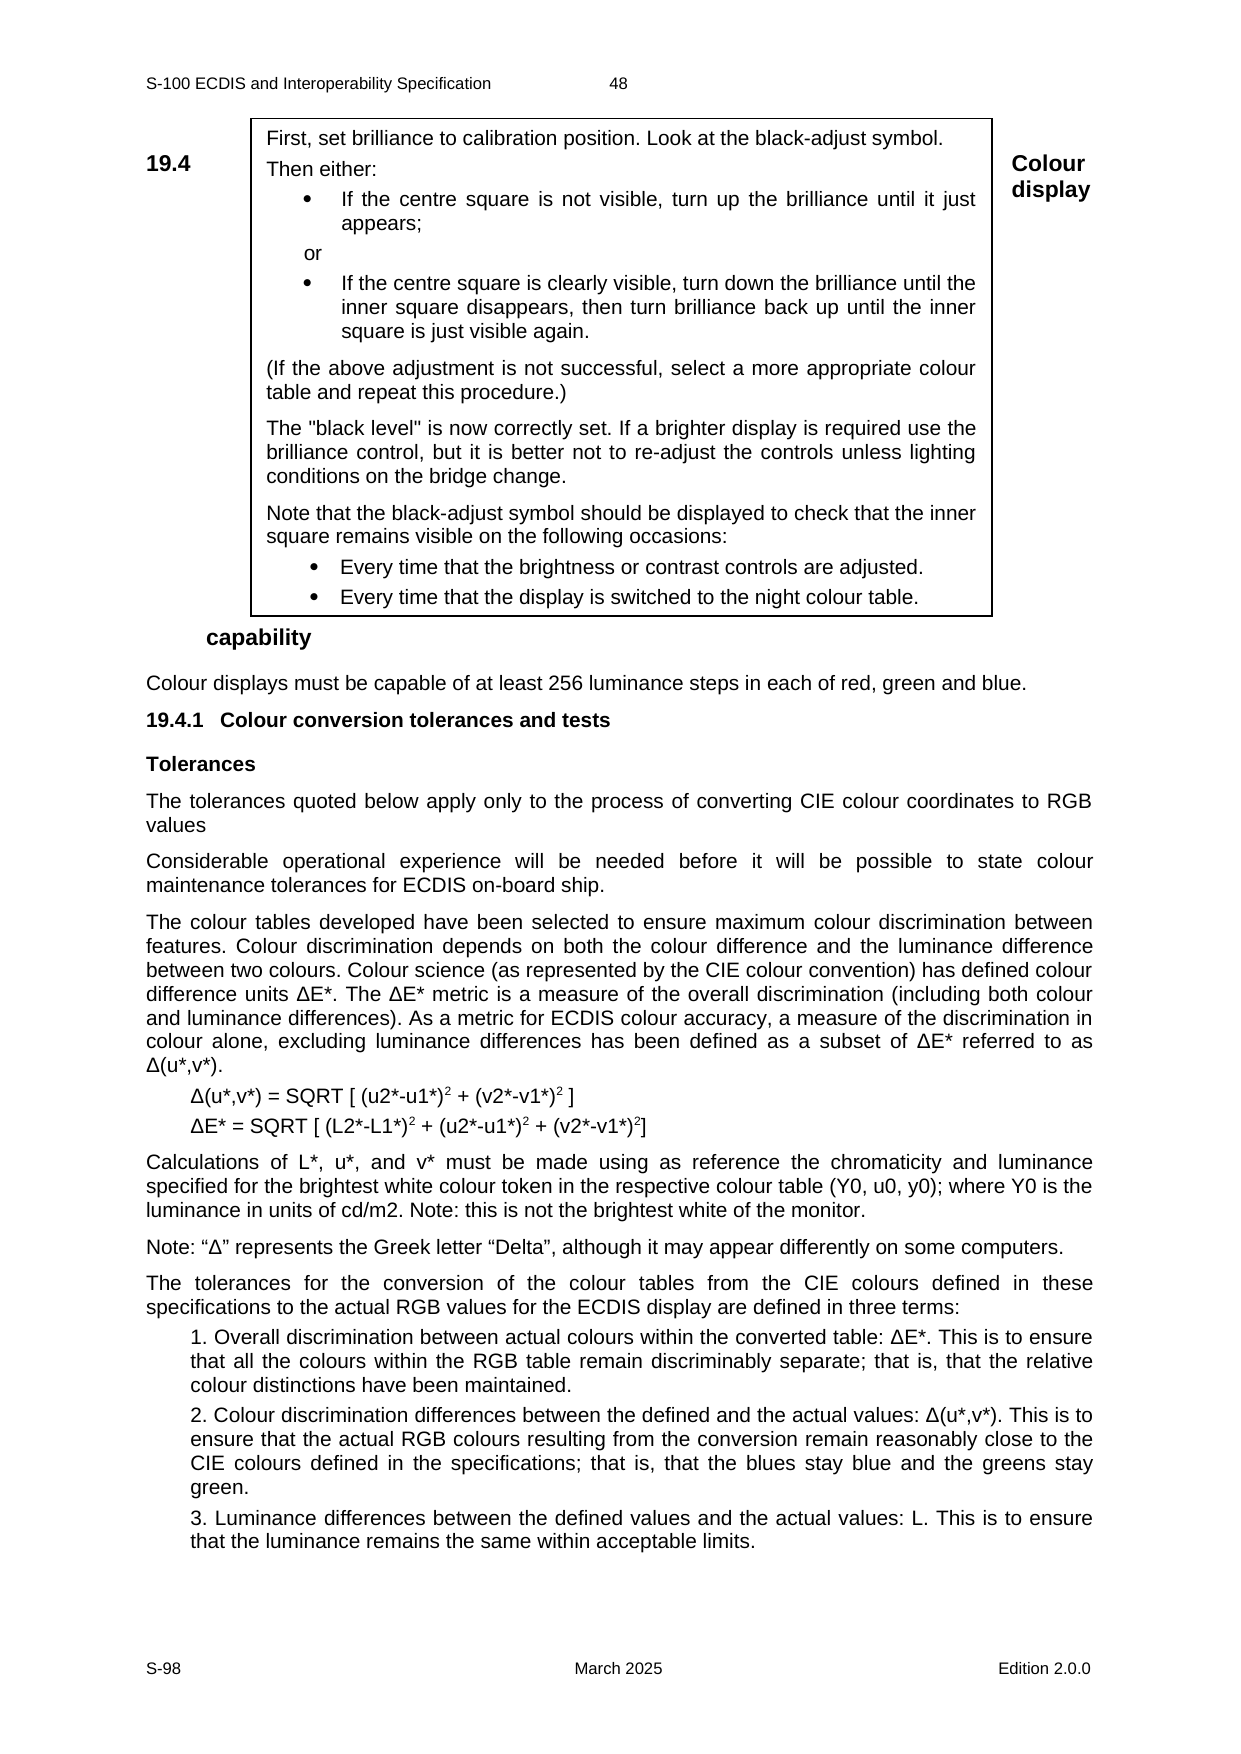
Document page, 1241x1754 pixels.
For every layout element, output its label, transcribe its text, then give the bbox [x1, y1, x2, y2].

text The colour tables developed have been selected to ensure maximum colour discrimination between features. Colour discrimination depends on both the colour difference and the luminance difference between two colours. Colour science (as represented by the CIE colour convention) has defined colour difference units ΔE*. The ΔE* metric is a measure of the overall discrimination (including both colour and luminance differences). As a metric for ECDIS colour accuracy, a measure of the discrimination in colour alone, excluding luminance differences has been defined as a subset of ΔE* referred to as Δ(u*,v*). [146, 909, 1094, 1077]
text Calculations of L*, u*, and v* must be made using as reference the chromaticity and luminance specified for the brightest white colour token in the respective colour table (Y0, u0, y0); where Y0 is the luminance in units of cd/m2. Note: this is not the brightest white of the monitor. [146, 1150, 1094, 1222]
text Considerable operational experience will be needed before it will be possible to state colour maintenance tolerances for ECDIS on-board ship. [146, 849, 1094, 897]
text The tolerances quoted below apply only to the process of converting CIE colour coordinates to RGB values [146, 789, 1094, 837]
text Colour displays must be capable of at least 256 luminance steps in each of red, green and blue. [146, 671, 1094, 695]
text Δ(u*,v*) = SQRT [ (u2*-u1*)2 + (v2*-v1*)2 ] [190, 1083, 1094, 1107]
text 2. Colour discrimination differences between the defined and the actual values: Δ(u*,v*). This is to ensure that the actual RGB colours resulting from the conversion remain reasonably close to the CIE colours defined in the specifications; that is, that the blues stay blue and the greens stay green. [190, 1403, 1094, 1499]
subtitle Colour conversion tolerances and tests [146, 707, 1094, 731]
text Note: “Δ” represents the Greek letter “Delta”, although it may appear differently on some computers. [146, 1234, 1094, 1258]
text 3. Luminance differences between the defined values and the actual values: L. This is to ensure that the luminance remains the same within acceptable limits. [190, 1505, 1094, 1553]
text 1. Overall discrimination between actual colours within the converted table: ΔE*. This is to ensure that all the colours within the RGB table remain discriminably separate; that is, that the relative colour distinctions have been maintained. [190, 1325, 1094, 1397]
subtitle Tolerances [146, 752, 1094, 776]
subtitle Colour display capability [146, 150, 1094, 650]
text The tolerances for the conversion of the colour tables from the CIE colours defined in these specifications to the actual RGB values for the ECDIS display are defined in three terms: [146, 1271, 1094, 1319]
text ΔE* = SQRT [ (L2*-L1*)2 + (u2*-u1*)2 + (v2*-v1*)2] [190, 1114, 1094, 1138]
